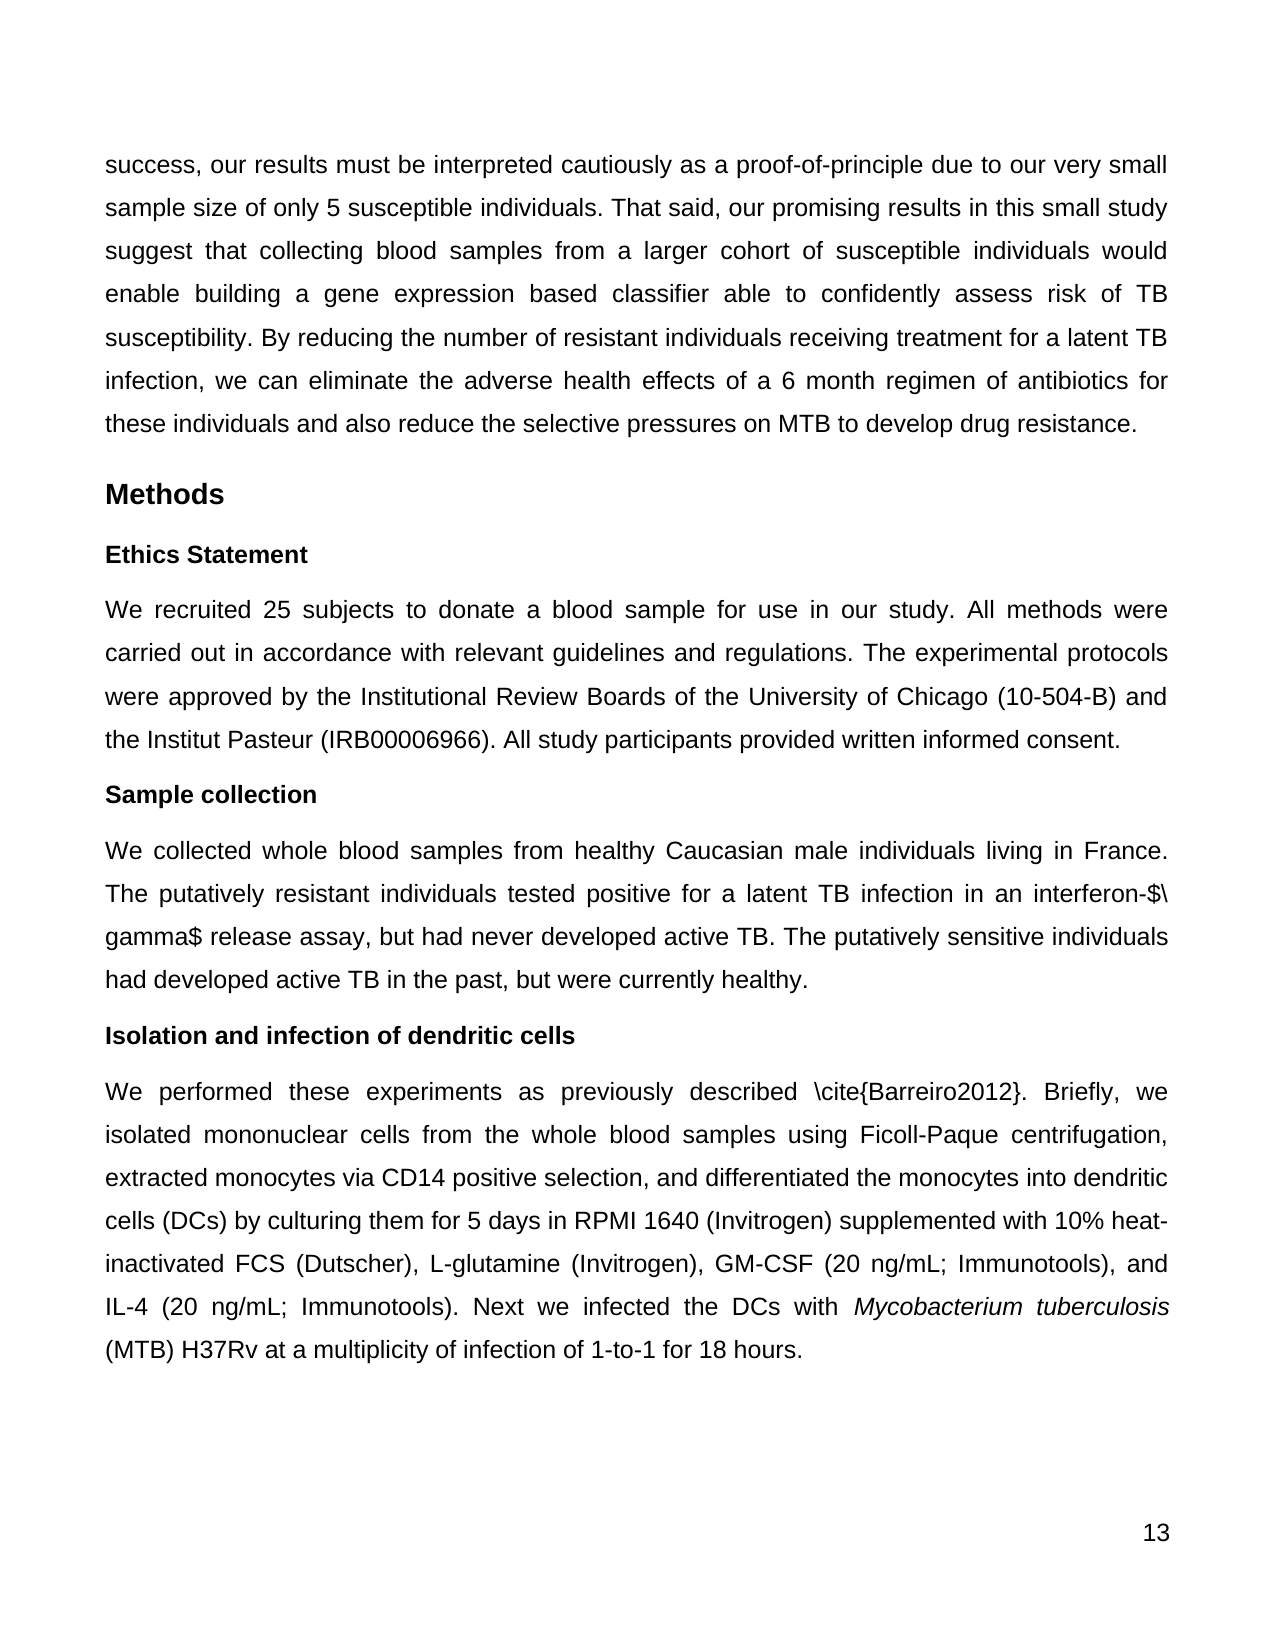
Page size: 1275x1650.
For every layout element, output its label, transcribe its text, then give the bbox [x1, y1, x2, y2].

subtitle Ethics Statement [105, 540, 1170, 568]
subtitle Sample collection [105, 780, 1170, 809]
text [105, 150, 1170, 437]
text We recruited 25 subjects to donate a blood sample for use in our study. All methods were carried out in accordance with relevant guidelines and regulations. The experimental protocols were approved by the Institutional Review Boards of the University of Chicago (10-504-B) and the Institut Pasteur (IRB00006966). All study participants provided written informed consent. [105, 595, 1170, 753]
text We performed these experiments as previously described \cite{Barreiro2012}. Briefly, we isolated mononuclear cells from the whole blood samples using Ficoll-Paque centrifugation, extracted monocytes via CD14 positive selection, and differentiated the monocytes into dendritic cells (DCs) by culturing them for 5 days in RPMI 1640 (Invitrogen) supplemented with 10% heat-inactivated FCS (Dutscher), L-glutamine (Invitrogen), GM-CSF (20 ng/mL; Immunotools), and IL-4 (20 ng/mL; Immunotools). Next we infected the DCs with Mycobacterium tuberculosis (MTB) H37Rv at a multiplicity of infection of 1-to-1 for 18 hours. [105, 1077, 1170, 1364]
subtitle Isolation and infection of dendritic cells [105, 1021, 1170, 1050]
text We collected whole blood samples from healthy Caucasian male individuals living in France. The putatively resistant individuals tested positive for a latent TB infection in an interferon-$\gamma$ release assay, but had never developed active TB. The putatively sensitive individuals had developed active TB in the past, but were currently healthy. [105, 836, 1170, 994]
subtitle Methods [105, 477, 1170, 510]
